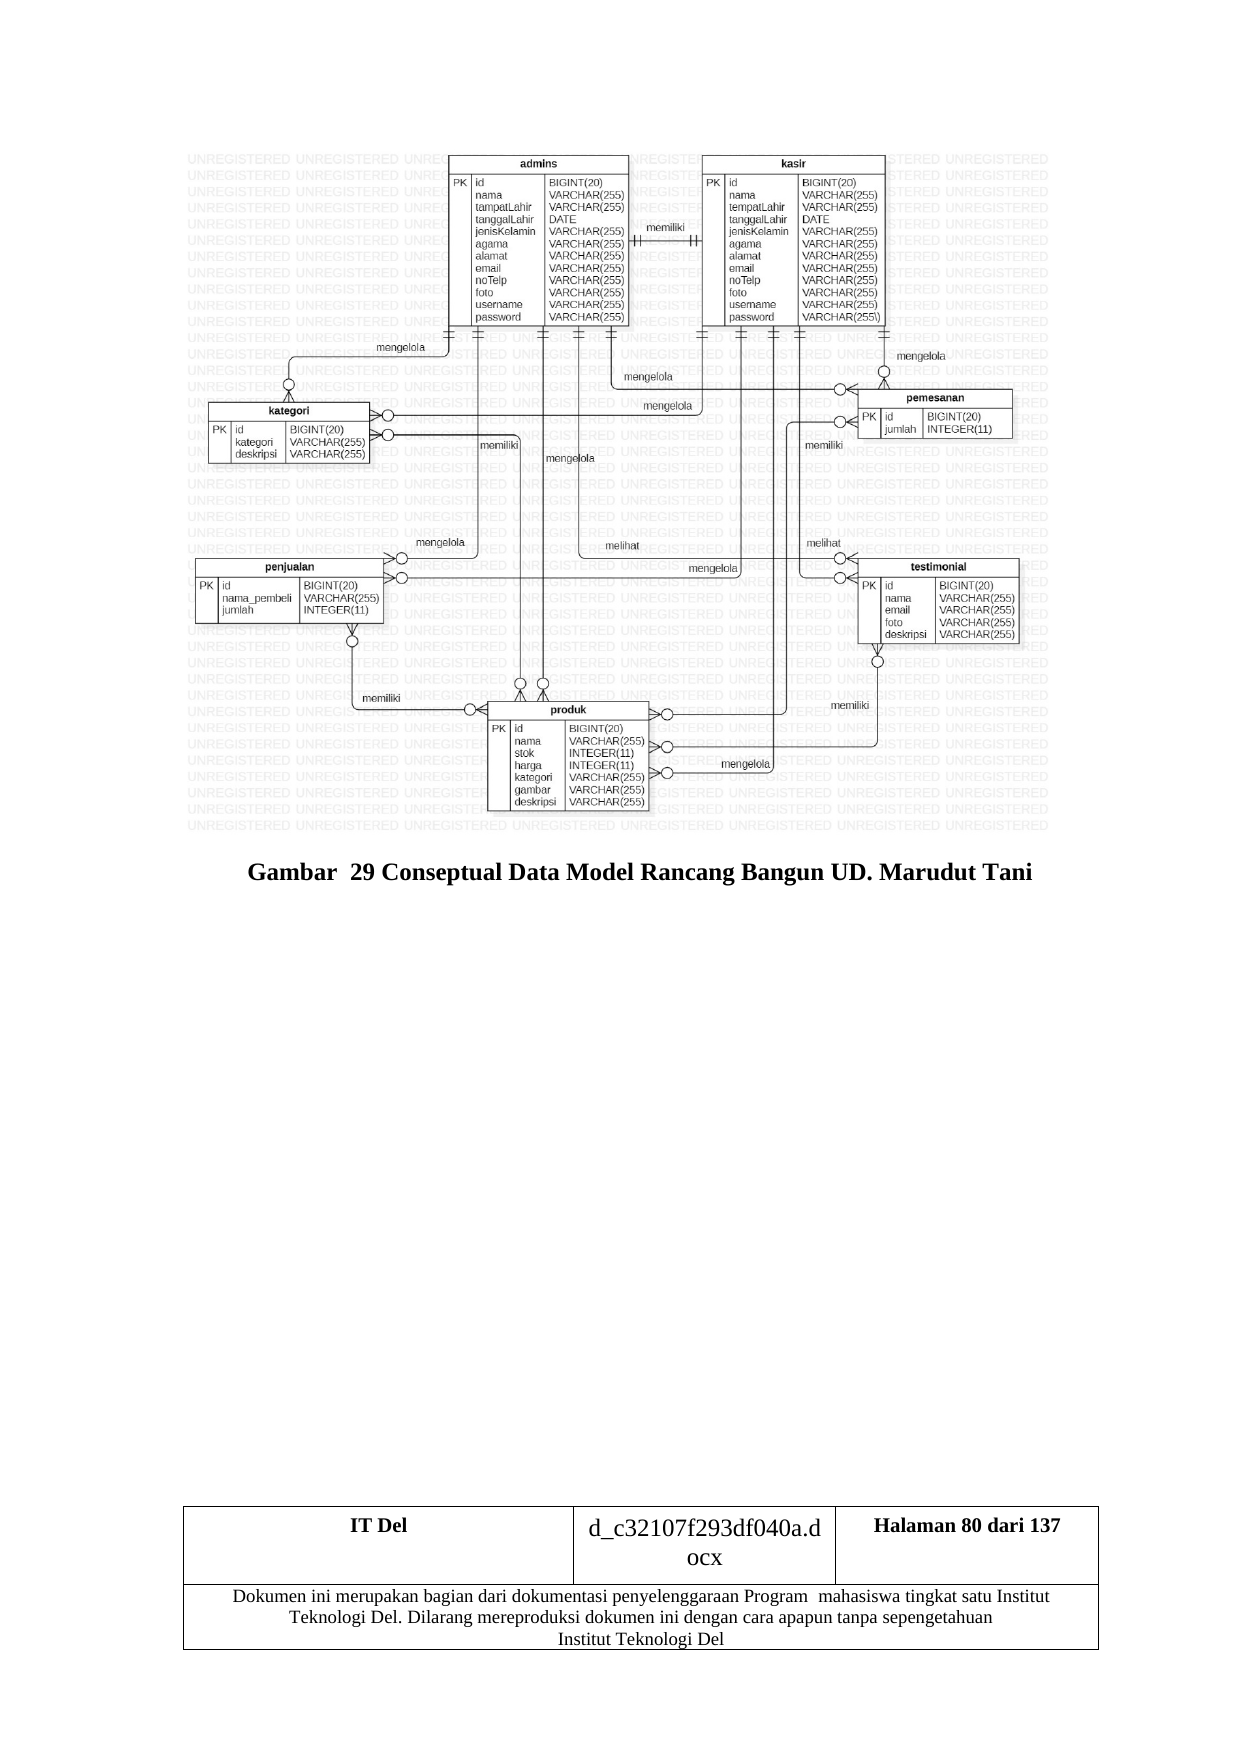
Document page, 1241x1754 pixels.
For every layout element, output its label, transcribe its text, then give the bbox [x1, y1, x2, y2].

text Gambar 29 Conseptual Data Model Rancang Bangun UD. Marudut Tani [187, 857, 1092, 886]
picture [187, 147, 1051, 843]
